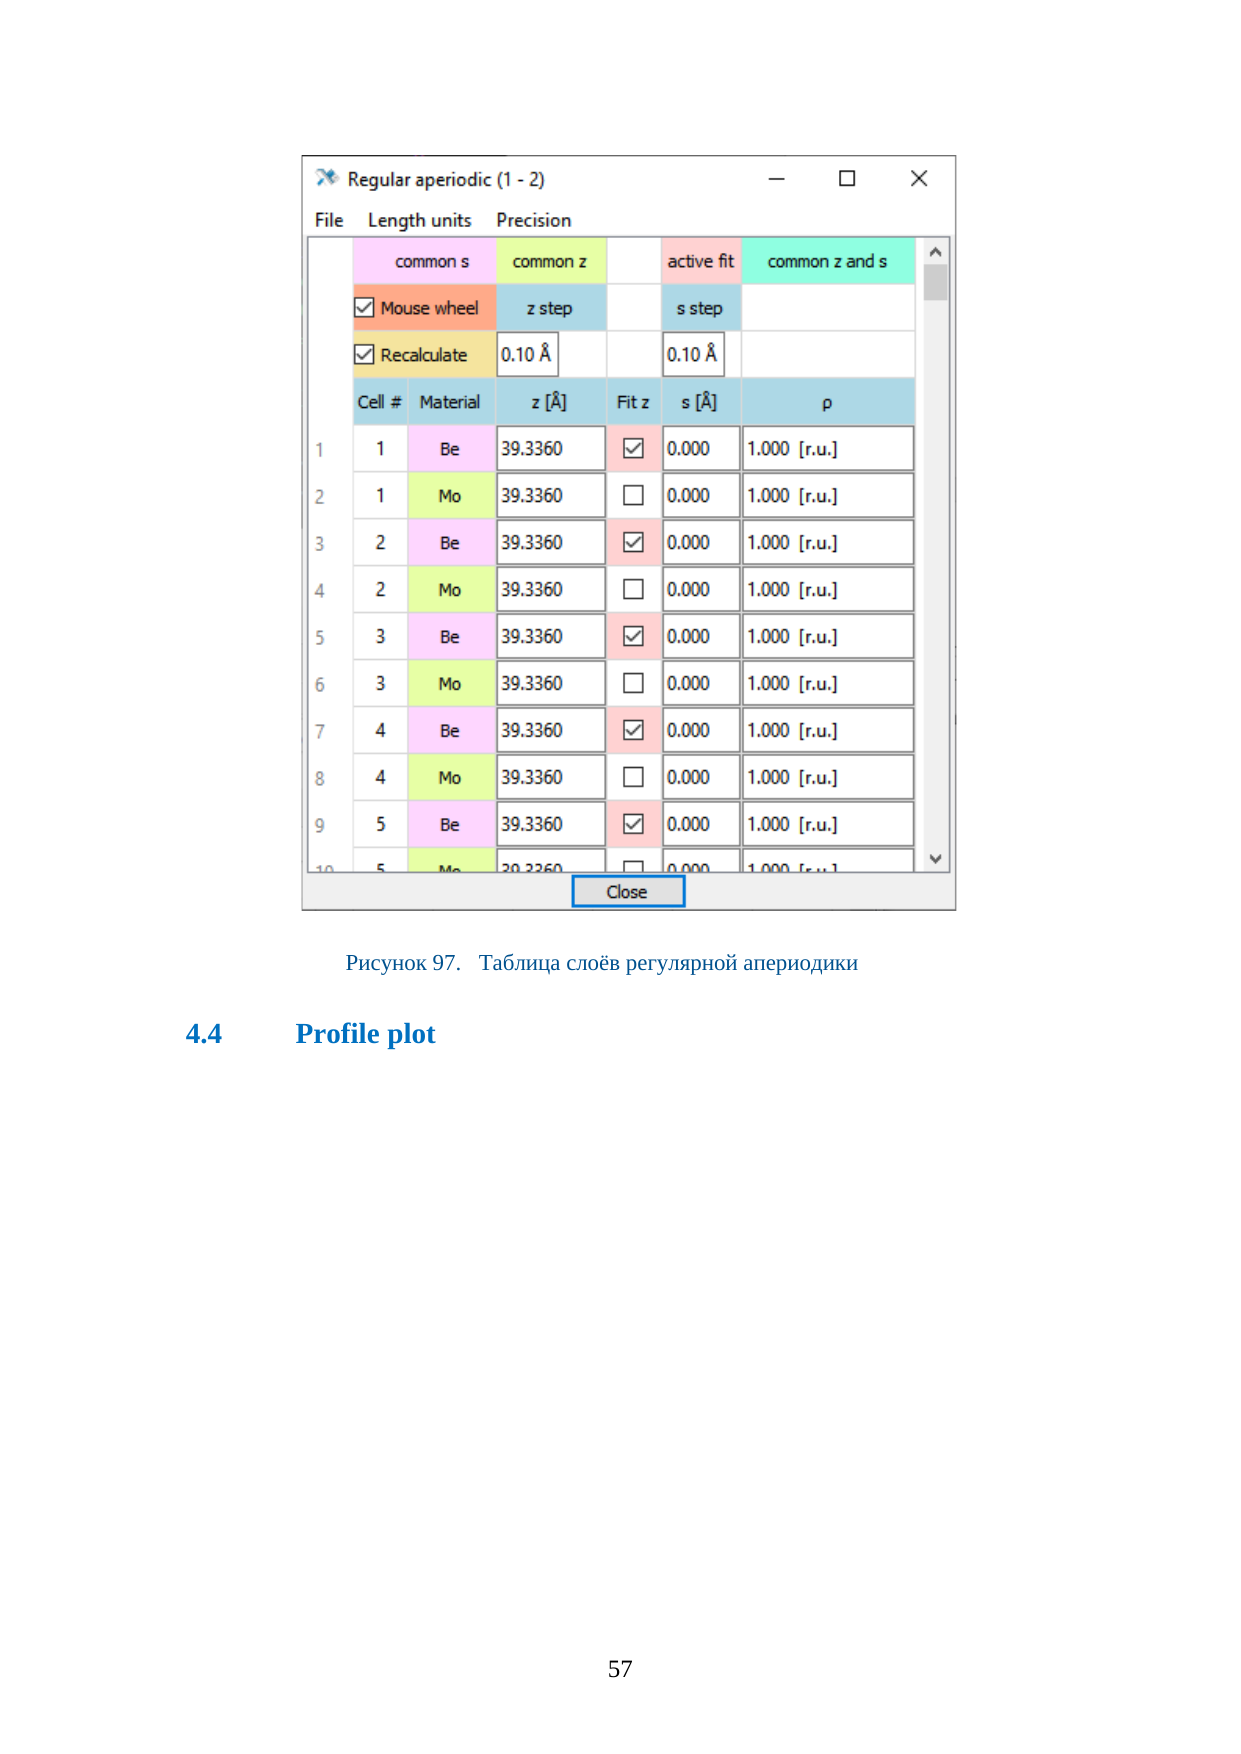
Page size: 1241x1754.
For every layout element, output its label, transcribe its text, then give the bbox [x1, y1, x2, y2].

subtitle Profile plot [155, 1016, 1093, 1050]
picture [301, 155, 957, 911]
